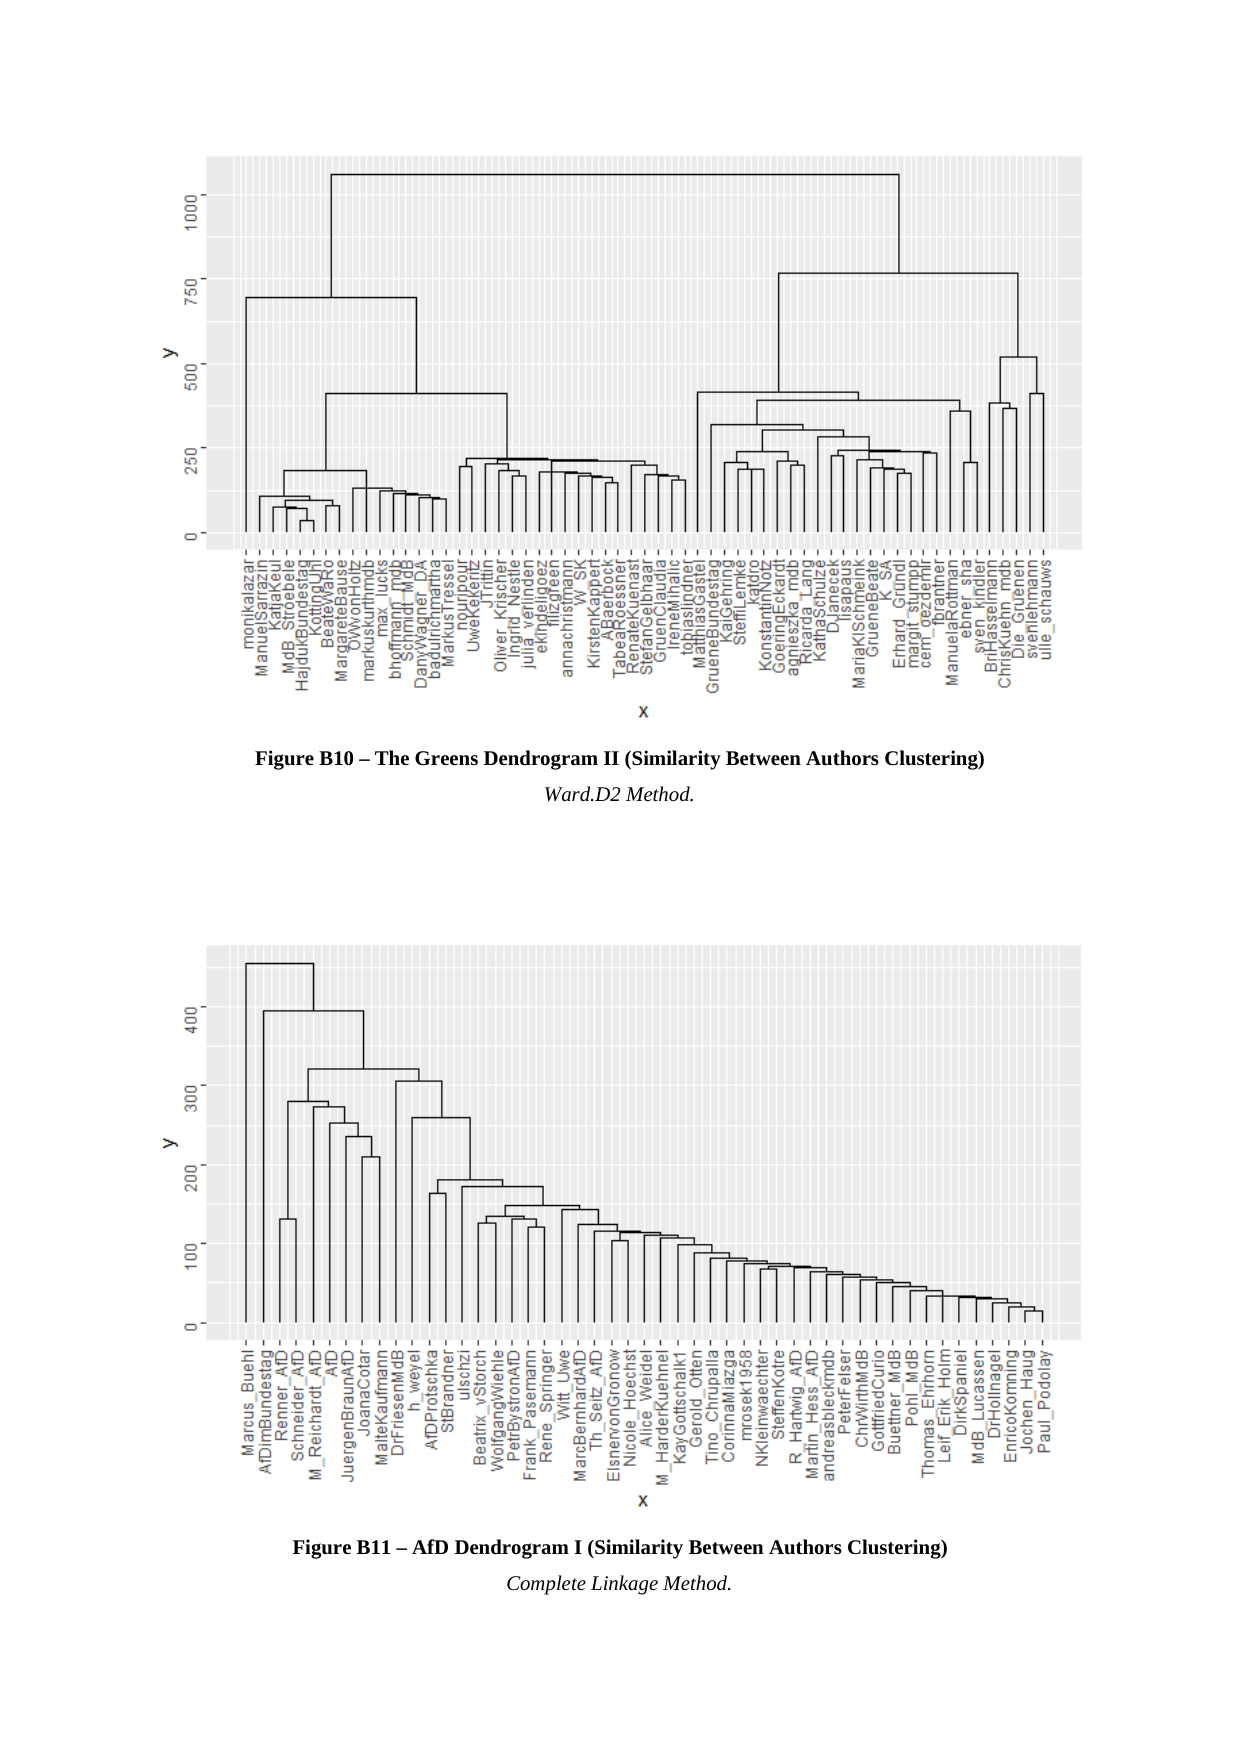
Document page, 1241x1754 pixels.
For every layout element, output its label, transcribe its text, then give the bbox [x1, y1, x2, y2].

text Ward.D2 Method. [148, 782, 1093, 806]
text Figure B10 – The Greens Dendrogram II (Similarity Between Authors Clustering) [148, 746, 1093, 770]
picture [147, 147, 1093, 731]
text Figure B11 – AfD Dendrogram I (Similarity Between Authors Clustering) [148, 1535, 1093, 1559]
picture [147, 936, 1092, 1520]
text Complete Linkage Method. [148, 1571, 1093, 1595]
